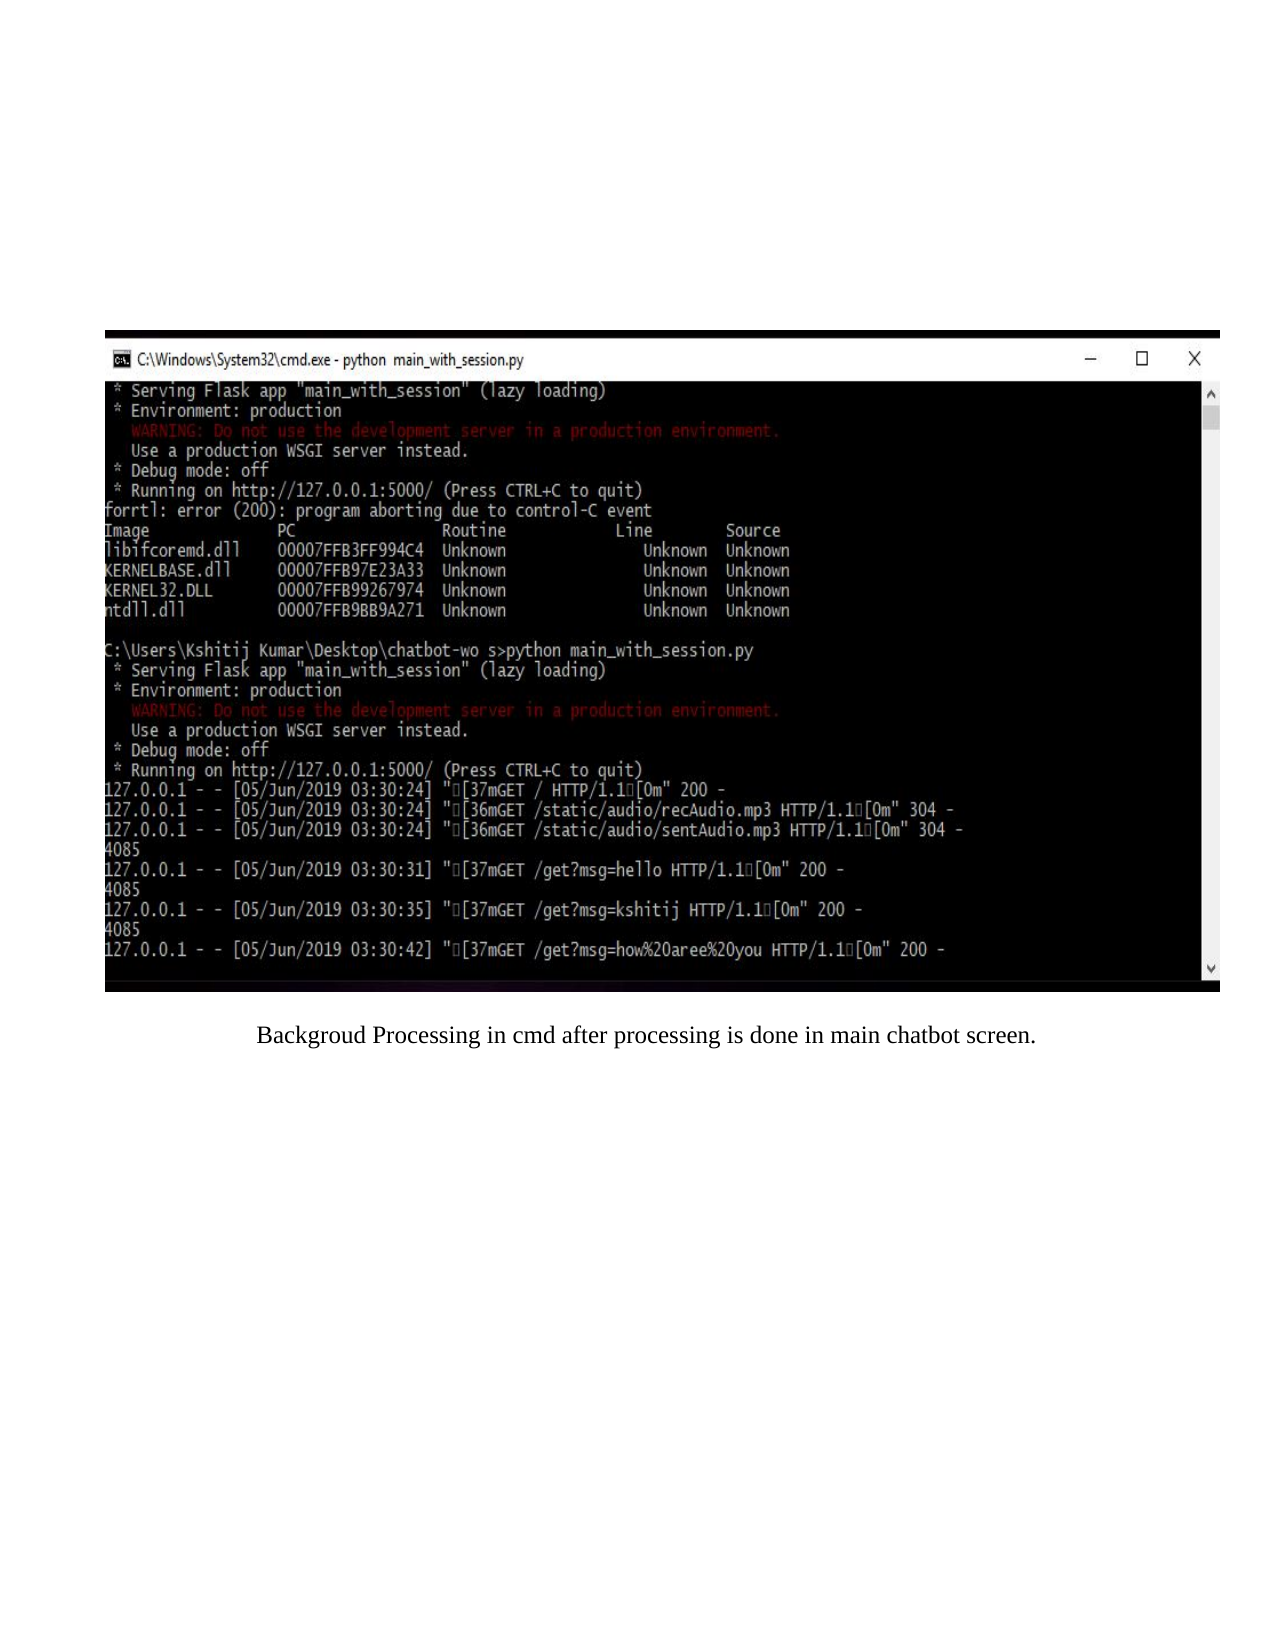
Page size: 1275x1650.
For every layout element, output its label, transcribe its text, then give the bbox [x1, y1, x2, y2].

text Backgroud Processing in cmd after processing is done in main chatbot screen. [150, 1021, 1148, 1049]
picture [105, 330, 1220, 992]
